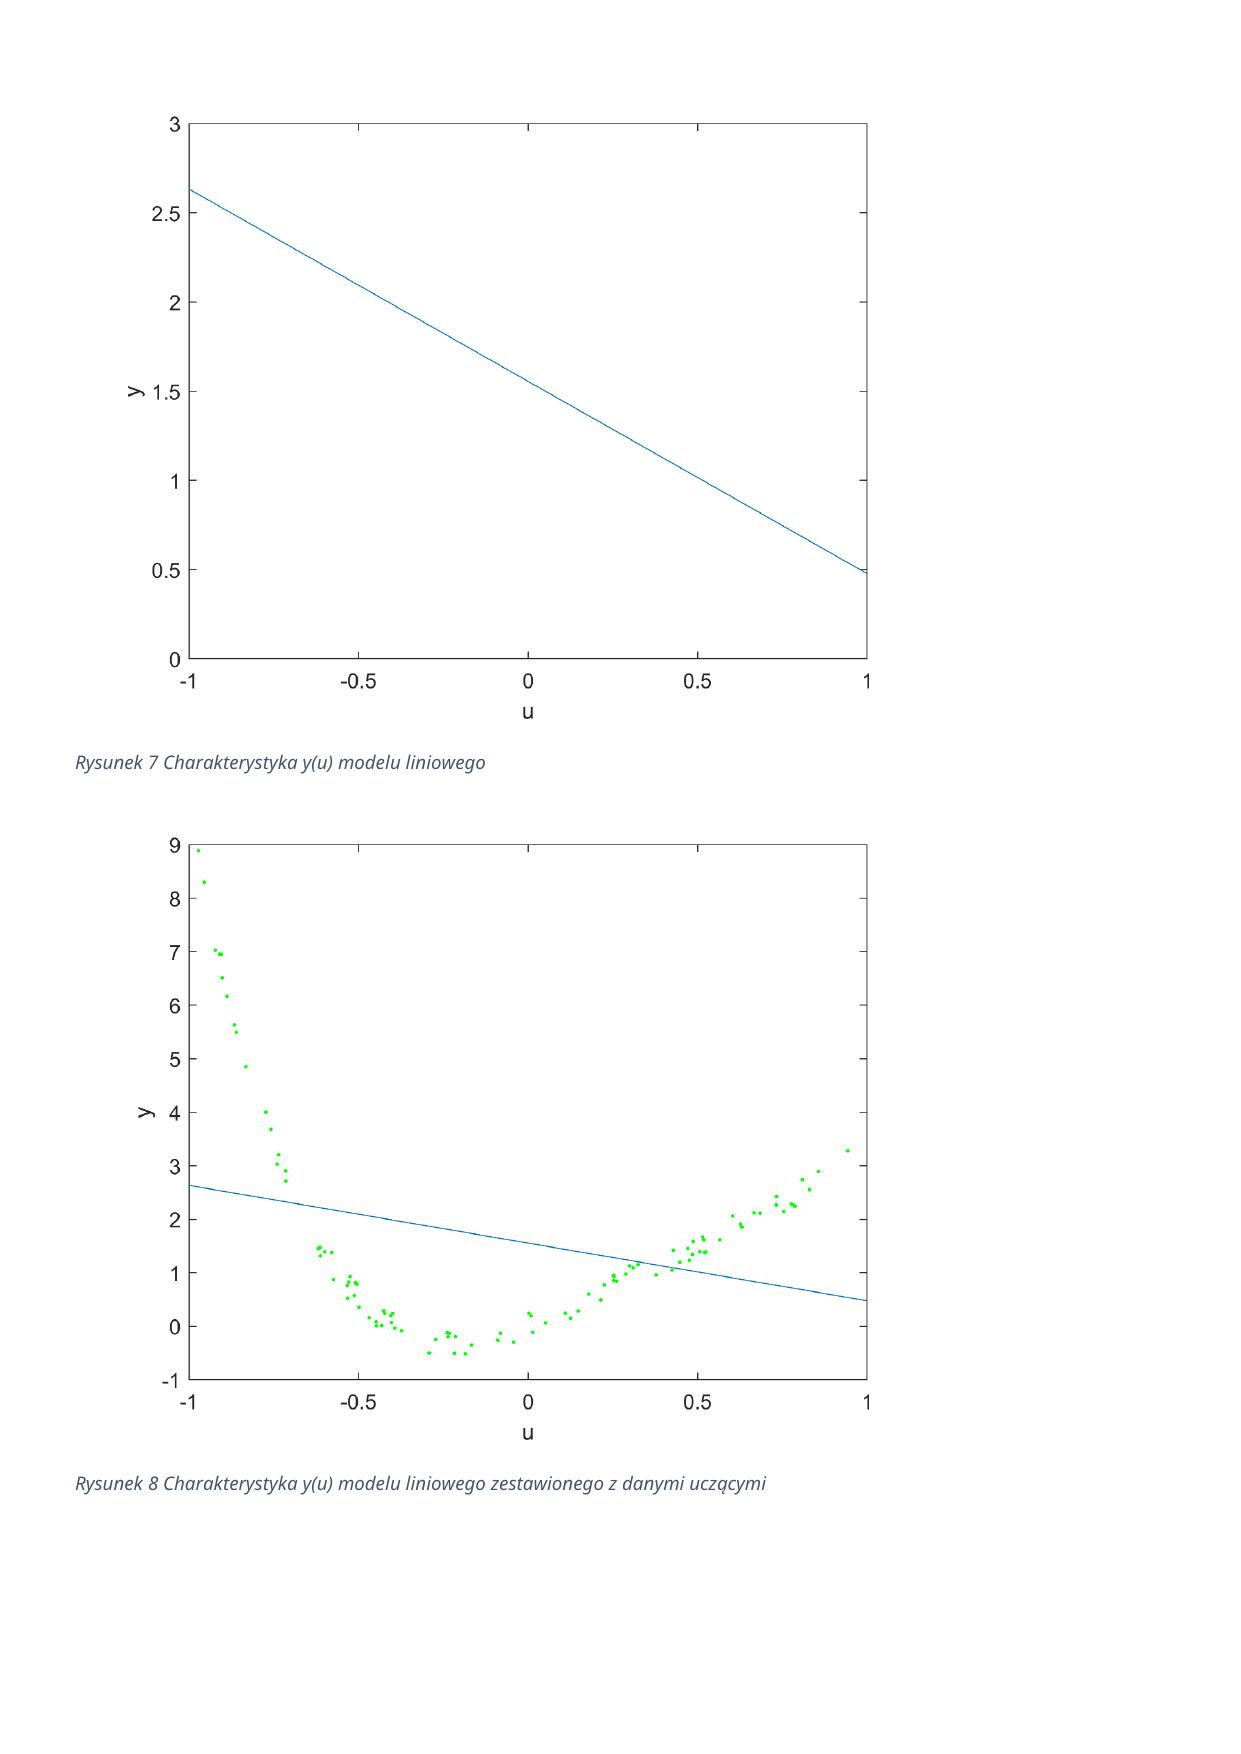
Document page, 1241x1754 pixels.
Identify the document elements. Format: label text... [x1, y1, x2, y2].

text Rysunek 7 Charakterystyka y(u) modelu liniowego [75, 749, 1165, 775]
picture [75, 75, 949, 731]
picture [75, 795, 949, 1452]
text Rysunek 8 Charakterystyka y(u) modelu liniowego zestawionego z danymi uczącymi [75, 1470, 1165, 1496]
